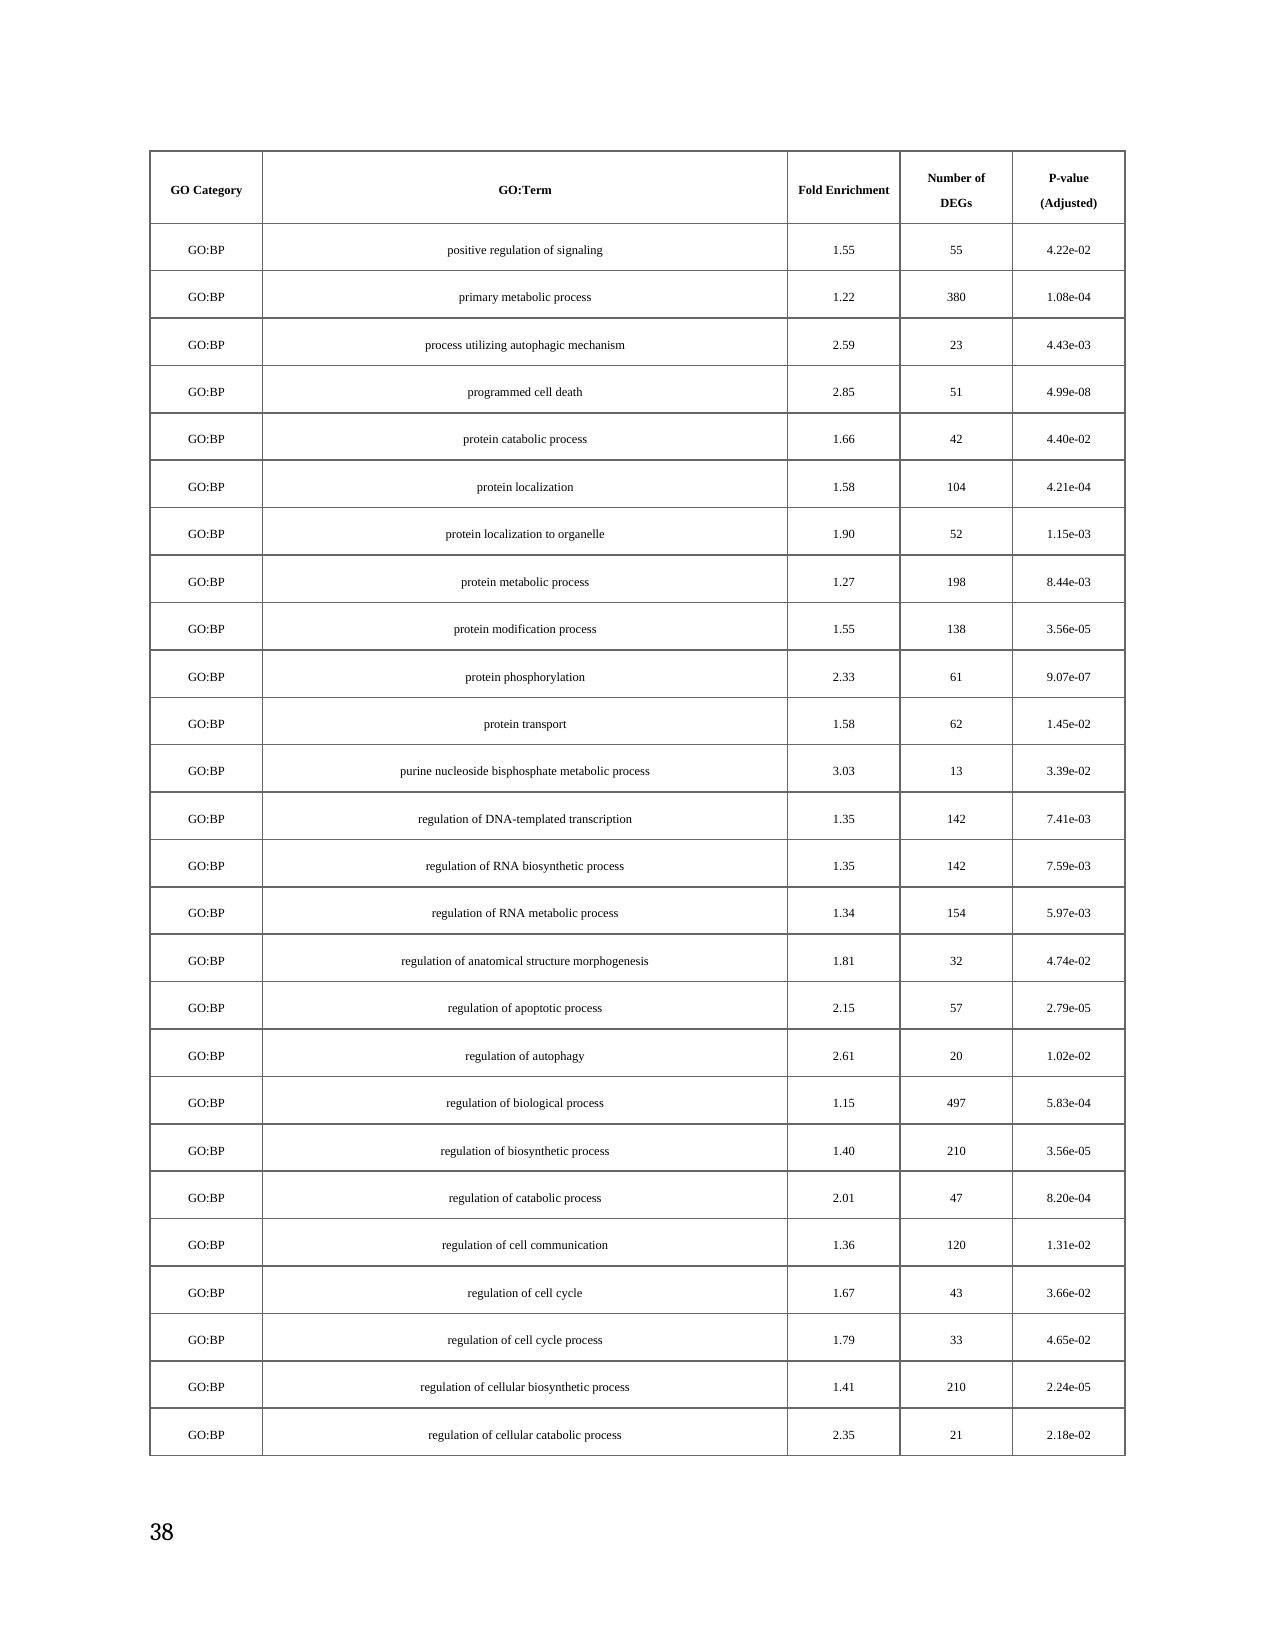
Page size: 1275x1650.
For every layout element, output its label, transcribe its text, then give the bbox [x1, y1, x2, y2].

table_cell protein catabolic process [263, 414, 787, 459]
table_cell 2.24e-05 [1013, 1362, 1124, 1407]
table_cell process utilizing autophagic mechanism [263, 319, 787, 364]
table_cell GO:BP [151, 1409, 262, 1455]
table_cell 1.31e-02 [1013, 1219, 1124, 1265]
table_cell 3.66e-02 [1013, 1267, 1124, 1312]
table_cell 138 [901, 603, 1012, 649]
table_cell protein phosphorylation [263, 651, 787, 696]
table_cell GO:BP [151, 1030, 262, 1076]
table_cell 1.22 [788, 271, 899, 317]
table_cell 61 [901, 651, 1012, 696]
table_cell 4.21e-04 [1013, 461, 1124, 507]
table_header GO Category [151, 152, 262, 222]
table_header P-value (Adjusted) [1013, 152, 1124, 222]
table_cell 1.66 [788, 414, 899, 459]
table_cell 1.27 [788, 556, 899, 602]
table_cell GO:BP [151, 935, 262, 981]
table_cell GO:BP [151, 1362, 262, 1407]
table_cell 1.40 [788, 1125, 899, 1170]
table_cell 4.99e-08 [1013, 366, 1124, 412]
table_cell regulation of biosynthetic process [263, 1125, 787, 1170]
table_cell 33 [901, 1314, 1012, 1360]
table_cell 1.67 [788, 1267, 899, 1312]
table_cell 4.40e-02 [1013, 414, 1124, 459]
table_cell 21 [901, 1409, 1012, 1455]
table_cell primary metabolic process [263, 271, 787, 317]
table_cell regulation of cell cycle process [263, 1314, 787, 1360]
table_cell 3.39e-02 [1013, 745, 1124, 791]
table_cell positive regulation of signaling [263, 224, 787, 270]
table_cell 2.15 [788, 982, 899, 1028]
table_cell 3.56e-05 [1013, 1125, 1124, 1170]
table_cell 3.03 [788, 745, 899, 791]
table_cell 104 [901, 461, 1012, 507]
table_cell regulation of RNA metabolic process [263, 888, 787, 933]
table_cell GO:BP [151, 366, 262, 412]
table_cell 497 [901, 1077, 1012, 1123]
table_cell 1.81 [788, 935, 899, 981]
table_cell regulation of cell communication [263, 1219, 787, 1265]
table_cell GO:BP [151, 1077, 262, 1123]
table_cell GO:BP [151, 1314, 262, 1360]
table_cell GO:BP [151, 508, 262, 554]
table_cell 7.59e-03 [1013, 840, 1124, 886]
table_cell GO:BP [151, 982, 262, 1028]
table_cell GO:BP [151, 698, 262, 744]
table_cell 8.20e-04 [1013, 1172, 1124, 1218]
table_cell 20 [901, 1030, 1012, 1076]
table_cell 4.74e-02 [1013, 935, 1124, 981]
table_cell 120 [901, 1219, 1012, 1265]
table_cell 42 [901, 414, 1012, 459]
table_cell 142 [901, 840, 1012, 886]
table_cell GO:BP [151, 319, 262, 364]
table_cell 1.02e-02 [1013, 1030, 1124, 1076]
table_cell 1.45e-02 [1013, 698, 1124, 744]
table_cell 2.18e-02 [1013, 1409, 1124, 1455]
table_header GO:Term [263, 152, 787, 222]
table_cell 5.97e-03 [1013, 888, 1124, 933]
table_cell 62 [901, 698, 1012, 744]
table_cell 1.55 [788, 603, 899, 649]
table_cell 2.35 [788, 1409, 899, 1455]
table_cell 142 [901, 793, 1012, 838]
table_cell purine nucleoside bisphosphate metabolic process [263, 745, 787, 791]
table_cell 2.33 [788, 651, 899, 696]
table_cell 43 [901, 1267, 1012, 1312]
table_cell 1.41 [788, 1362, 899, 1407]
table_cell 4.22e-02 [1013, 224, 1124, 270]
table_cell 2.85 [788, 366, 899, 412]
table_cell 210 [901, 1125, 1012, 1170]
table_cell 1.58 [788, 461, 899, 507]
table_cell 1.90 [788, 508, 899, 554]
table_cell 55 [901, 224, 1012, 270]
table_cell 1.35 [788, 793, 899, 838]
table_cell 2.01 [788, 1172, 899, 1218]
table_cell GO:BP [151, 1219, 262, 1265]
table_cell protein metabolic process [263, 556, 787, 602]
table_cell GO:BP [151, 271, 262, 317]
table_cell protein transport [263, 698, 787, 744]
table_cell GO:BP [151, 651, 262, 696]
table_cell GO:BP [151, 1267, 262, 1312]
table_cell 13 [901, 745, 1012, 791]
table_cell protein localization to organelle [263, 508, 787, 554]
table_cell GO:BP [151, 556, 262, 602]
table_cell 198 [901, 556, 1012, 602]
table_cell 5.83e-04 [1013, 1077, 1124, 1123]
table_cell 52 [901, 508, 1012, 554]
table_cell 7.41e-03 [1013, 793, 1124, 838]
table_cell programmed cell death [263, 366, 787, 412]
table_cell 1.15 [788, 1077, 899, 1123]
table_cell 380 [901, 271, 1012, 317]
table_cell 51 [901, 366, 1012, 412]
table_cell regulation of catabolic process [263, 1172, 787, 1218]
table_cell GO:BP [151, 1172, 262, 1218]
table_cell 47 [901, 1172, 1012, 1218]
table_cell GO:BP [151, 1125, 262, 1170]
table_cell regulation of DNA-templated transcription [263, 793, 787, 838]
table_cell 2.79e-05 [1013, 982, 1124, 1028]
table_cell 57 [901, 982, 1012, 1028]
table_cell 2.59 [788, 319, 899, 364]
table_cell regulation of cell cycle [263, 1267, 787, 1312]
table_cell regulation of autophagy [263, 1030, 787, 1076]
table_header Number of DEGs [901, 152, 1012, 222]
table_cell GO:BP [151, 745, 262, 791]
table_cell 23 [901, 319, 1012, 364]
table_cell protein localization [263, 461, 787, 507]
table_cell GO:BP [151, 224, 262, 270]
table_cell GO:BP [151, 793, 262, 838]
table_cell 32 [901, 935, 1012, 981]
table_cell 4.65e-02 [1013, 1314, 1124, 1360]
table_cell regulation of RNA biosynthetic process [263, 840, 787, 886]
table_cell 4.43e-03 [1013, 319, 1124, 364]
table_cell 1.08e-04 [1013, 271, 1124, 317]
table_cell 1.36 [788, 1219, 899, 1265]
table_cell GO:BP [151, 840, 262, 886]
table_cell 1.15e-03 [1013, 508, 1124, 554]
table_cell regulation of apoptotic process [263, 982, 787, 1028]
table_cell 8.44e-03 [1013, 556, 1124, 602]
table_cell regulation of cellular biosynthetic process [263, 1362, 787, 1407]
table_cell 1.55 [788, 224, 899, 270]
table_cell 1.79 [788, 1314, 899, 1360]
table_cell 210 [901, 1362, 1012, 1407]
table_cell GO:BP [151, 414, 262, 459]
table_cell 2.61 [788, 1030, 899, 1076]
table_cell GO:BP [151, 888, 262, 933]
table_cell regulation of biological process [263, 1077, 787, 1123]
table_cell 1.34 [788, 888, 899, 933]
table_cell GO:BP [151, 603, 262, 649]
table_cell 1.35 [788, 840, 899, 886]
table_cell regulation of cellular catabolic process [263, 1409, 787, 1455]
table_cell GO:BP [151, 461, 262, 507]
table_cell protein modification process [263, 603, 787, 649]
table_header Fold Enrichment [788, 152, 899, 222]
table_cell regulation of anatomical structure morphogenesis [263, 935, 787, 981]
table_cell 3.56e-05 [1013, 603, 1124, 649]
table_cell 9.07e-07 [1013, 651, 1124, 696]
table_cell 154 [901, 888, 1012, 933]
table_cell 1.58 [788, 698, 899, 744]
